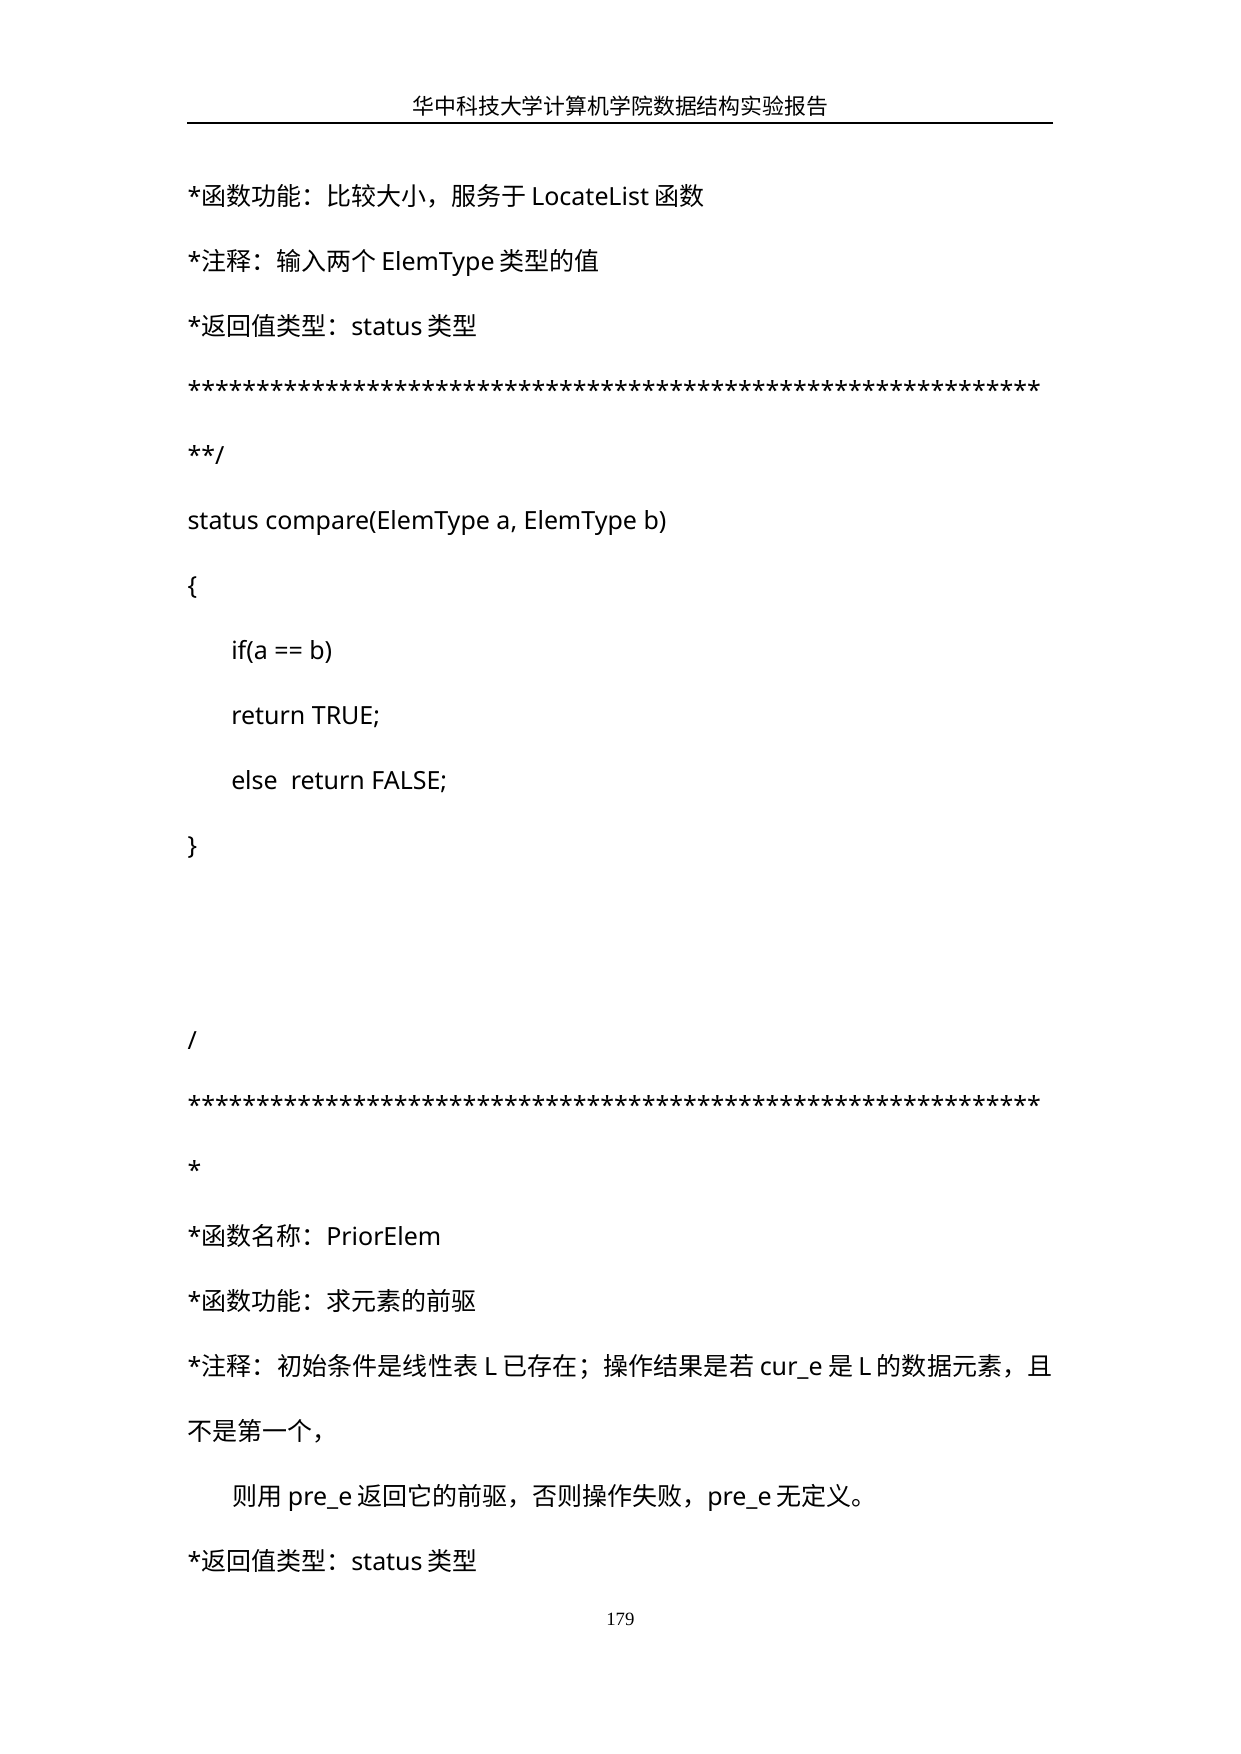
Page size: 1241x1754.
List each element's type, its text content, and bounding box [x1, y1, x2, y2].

text if(a == b) [187, 617, 1053, 682]
text else return FALSE; [187, 747, 1053, 812]
text *注释：输入两个ElemType类型的值 [187, 227, 1053, 292]
text ****************************************************************/ [187, 357, 1053, 487]
text status compare(ElemType a, ElemType b) [187, 487, 1053, 552]
text *注释：初始条件是线性表L已存在；操作结果是若cur_e是L的数据元素，且不是第一个， [187, 1332, 1053, 1462]
text } [187, 812, 1053, 877]
text return TRUE; [187, 682, 1053, 747]
text *函数功能：求元素的前驱 [187, 1267, 1053, 1332]
text *返回值类型：status类型 [187, 1527, 1053, 1592]
text *返回值类型：status类型 [187, 292, 1053, 357]
text { [187, 552, 1053, 617]
text /*************************************************************** [187, 1007, 1053, 1202]
text *函数名称：PriorElem [187, 1202, 1053, 1267]
text 则用pre_e返回它的前驱，否则操作失败，pre_e无定义。 [187, 1462, 1053, 1527]
text *函数功能：比较大小，服务于LocateList函数 [187, 162, 1053, 227]
